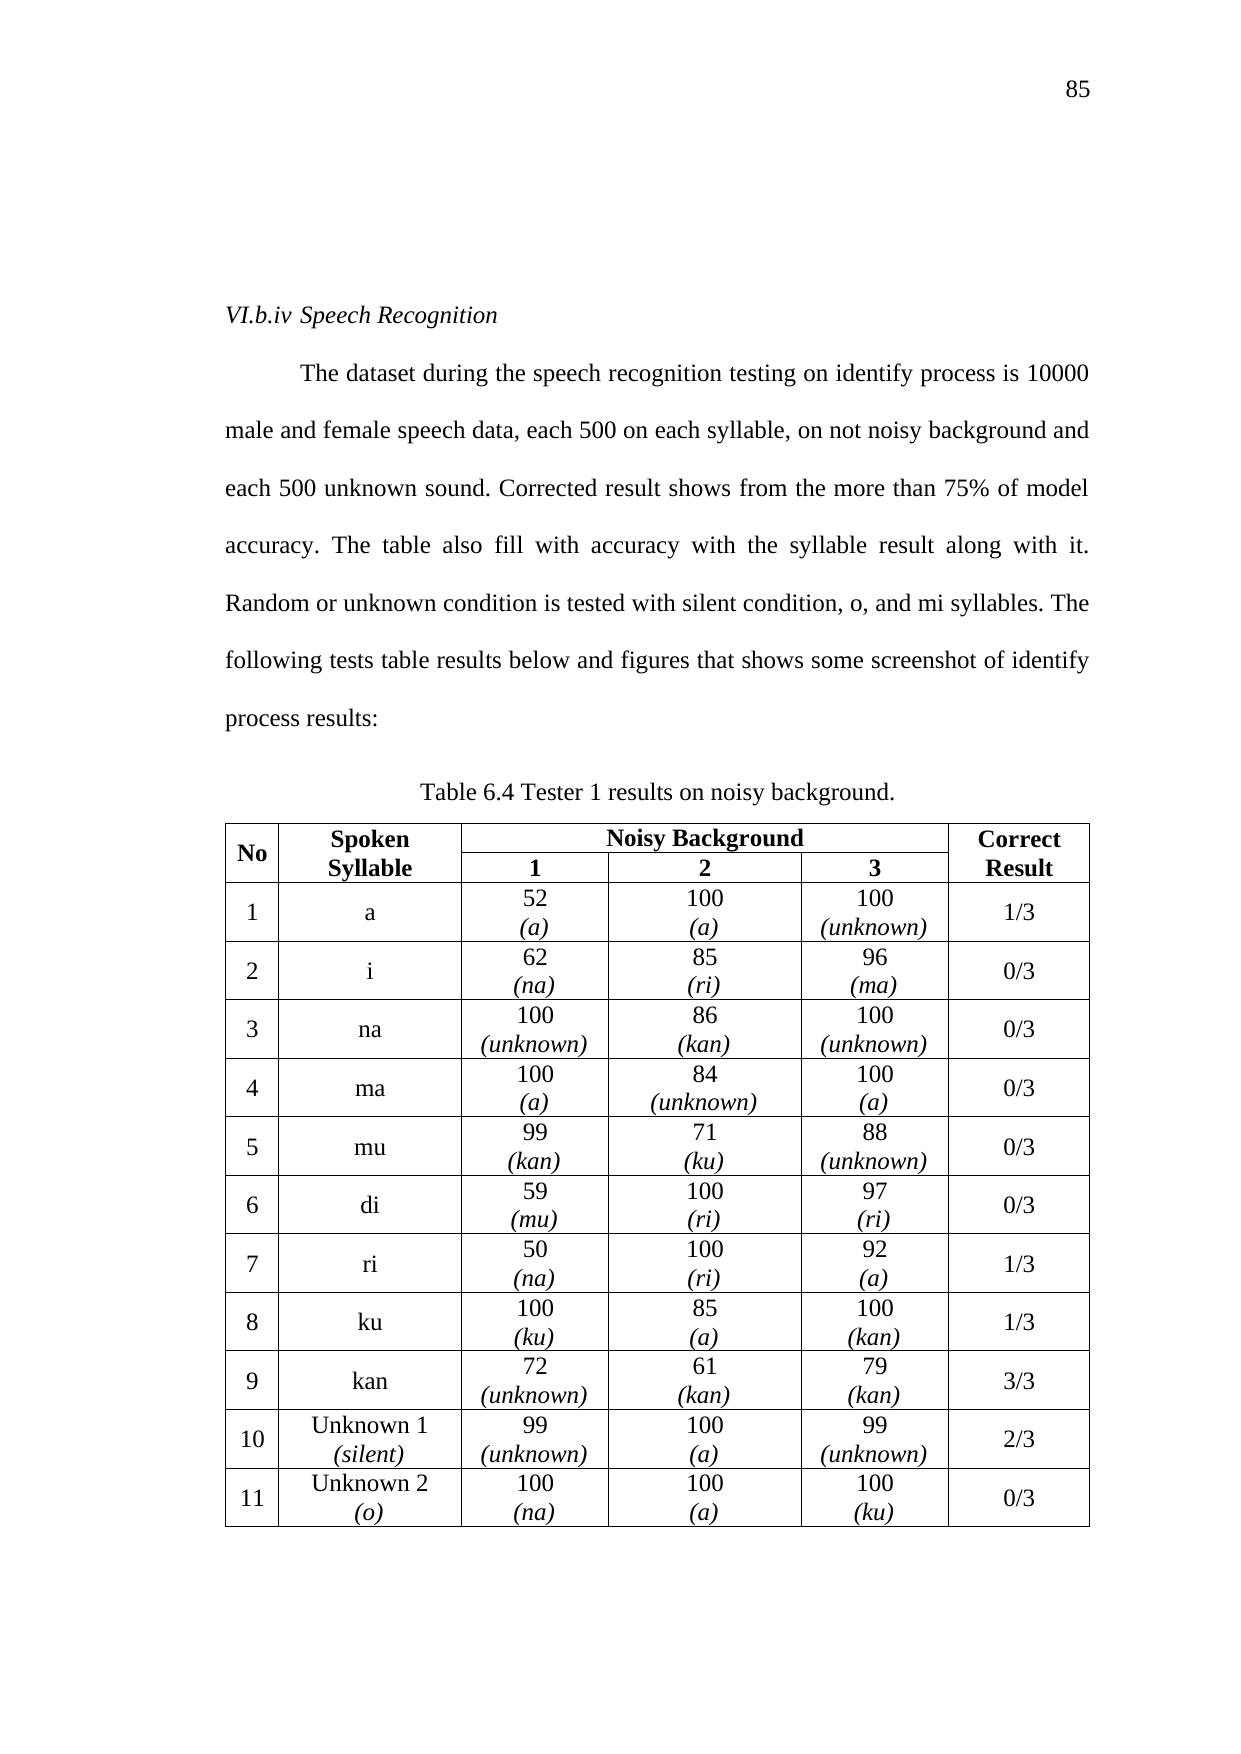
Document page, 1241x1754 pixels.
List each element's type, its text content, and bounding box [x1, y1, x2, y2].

table_cell 9 [226, 1351, 278, 1409]
table_cell 50 (na) [462, 1234, 608, 1292]
table_cell 0/3 [949, 1117, 1089, 1175]
table_cell na [279, 1000, 461, 1058]
table_cell 5 [226, 1117, 278, 1175]
table_cell 59 (mu) [462, 1176, 608, 1233]
table_cell 0/3 [949, 1059, 1089, 1116]
table_cell 100 (a) [609, 1410, 801, 1467]
table_cell 100 (unknown) [462, 1000, 608, 1058]
table_cell 97 (ri) [802, 1176, 948, 1233]
table_cell 100 (ri) [609, 1234, 801, 1292]
table_cell 3 [802, 853, 948, 882]
table_cell 100 (unknown) [802, 1000, 948, 1058]
table_cell 1 [226, 883, 278, 941]
table_cell 0/3 [949, 1000, 1089, 1058]
table_cell 52 (a) [462, 883, 608, 941]
table_header Correct Result [949, 824, 1089, 882]
table_cell 6 [226, 1176, 278, 1233]
table_cell 0/3 [949, 1176, 1089, 1233]
table_cell 100 (a) [462, 1059, 608, 1116]
table_header No [226, 824, 278, 882]
table_cell Unknown 1 (silent) [279, 1410, 461, 1467]
table_cell 10 [226, 1410, 278, 1467]
table_cell 100 (kan) [802, 1293, 948, 1350]
text Table 6.4 Tester 1 results on noisy background. [225, 777, 1090, 806]
table_cell i [279, 942, 461, 999]
table_cell 0/3 [949, 1469, 1089, 1526]
table_cell 100 (a) [609, 883, 801, 941]
table_cell ku [279, 1293, 461, 1350]
table_cell 8 [226, 1293, 278, 1350]
table_cell 88 (unknown) [802, 1117, 948, 1175]
table_cell 100 (a) [802, 1059, 948, 1116]
table_cell Unknown 2 (o) [279, 1469, 461, 1526]
table_cell 71 (ku) [609, 1117, 801, 1175]
table_cell 0/3 [949, 942, 1089, 999]
table_cell di [279, 1176, 461, 1233]
table_cell 1/3 [949, 1293, 1089, 1350]
table_cell 96 (ma) [802, 942, 948, 999]
text The dataset during the speech recognition testing on identify process is 10000 male and female speech data, each 500 on each syllable, on not noisy background and each 500 unknown sound. Corrected result shows from the more than 75% of model accuracy. The table also fill with accuracy with the syllable result along with it. Random or unknown condition is tested with silent condition, o, and mi syllables. The following tests table results below and figures that shows some screenshot of identify process results: [225, 358, 1090, 732]
table_header Noisy Background [462, 824, 948, 852]
table_cell 99 (unknown) [802, 1410, 948, 1467]
table_cell 1/3 [949, 883, 1089, 941]
table_cell 84 (unknown) [609, 1059, 801, 1116]
table_cell 11 [226, 1469, 278, 1526]
table_cell 85 (ri) [609, 942, 801, 999]
table_cell 1 [462, 853, 608, 882]
table_cell 7 [226, 1234, 278, 1292]
subtitle Speech Recognition [225, 300, 1090, 329]
table_cell ri [279, 1234, 461, 1292]
table_cell 2 [609, 853, 801, 882]
table_cell 100 (ku) [462, 1293, 608, 1350]
table_cell 2 [226, 942, 278, 999]
table_cell 1/3 [949, 1234, 1089, 1292]
table_cell 100 (ku) [802, 1469, 948, 1526]
table_cell 100 (a) [609, 1469, 801, 1526]
table_cell 92 (a) [802, 1234, 948, 1292]
table_cell 86 (kan) [609, 1000, 801, 1058]
table_cell 79 (kan) [802, 1351, 948, 1409]
table_cell 100 (ri) [609, 1176, 801, 1233]
table_cell 61 (kan) [609, 1351, 801, 1409]
table_header Spoken Syllable [279, 824, 461, 882]
table_cell kan [279, 1351, 461, 1409]
table_cell a [279, 883, 461, 941]
table_cell 72 (unknown) [462, 1351, 608, 1409]
table_cell 3 [226, 1000, 278, 1058]
table_cell mu [279, 1117, 461, 1175]
table_cell 100 (unknown) [802, 883, 948, 941]
table_cell 3/3 [949, 1351, 1089, 1409]
table_cell 99 (unknown) [462, 1410, 608, 1467]
table_cell 99 (kan) [462, 1117, 608, 1175]
table_cell 85 (a) [609, 1293, 801, 1350]
table_cell 2/3 [949, 1410, 1089, 1467]
table_cell ma [279, 1059, 461, 1116]
table_cell 4 [226, 1059, 278, 1116]
table_cell 100 (na) [462, 1469, 608, 1526]
table_cell 62 (na) [462, 942, 608, 999]
